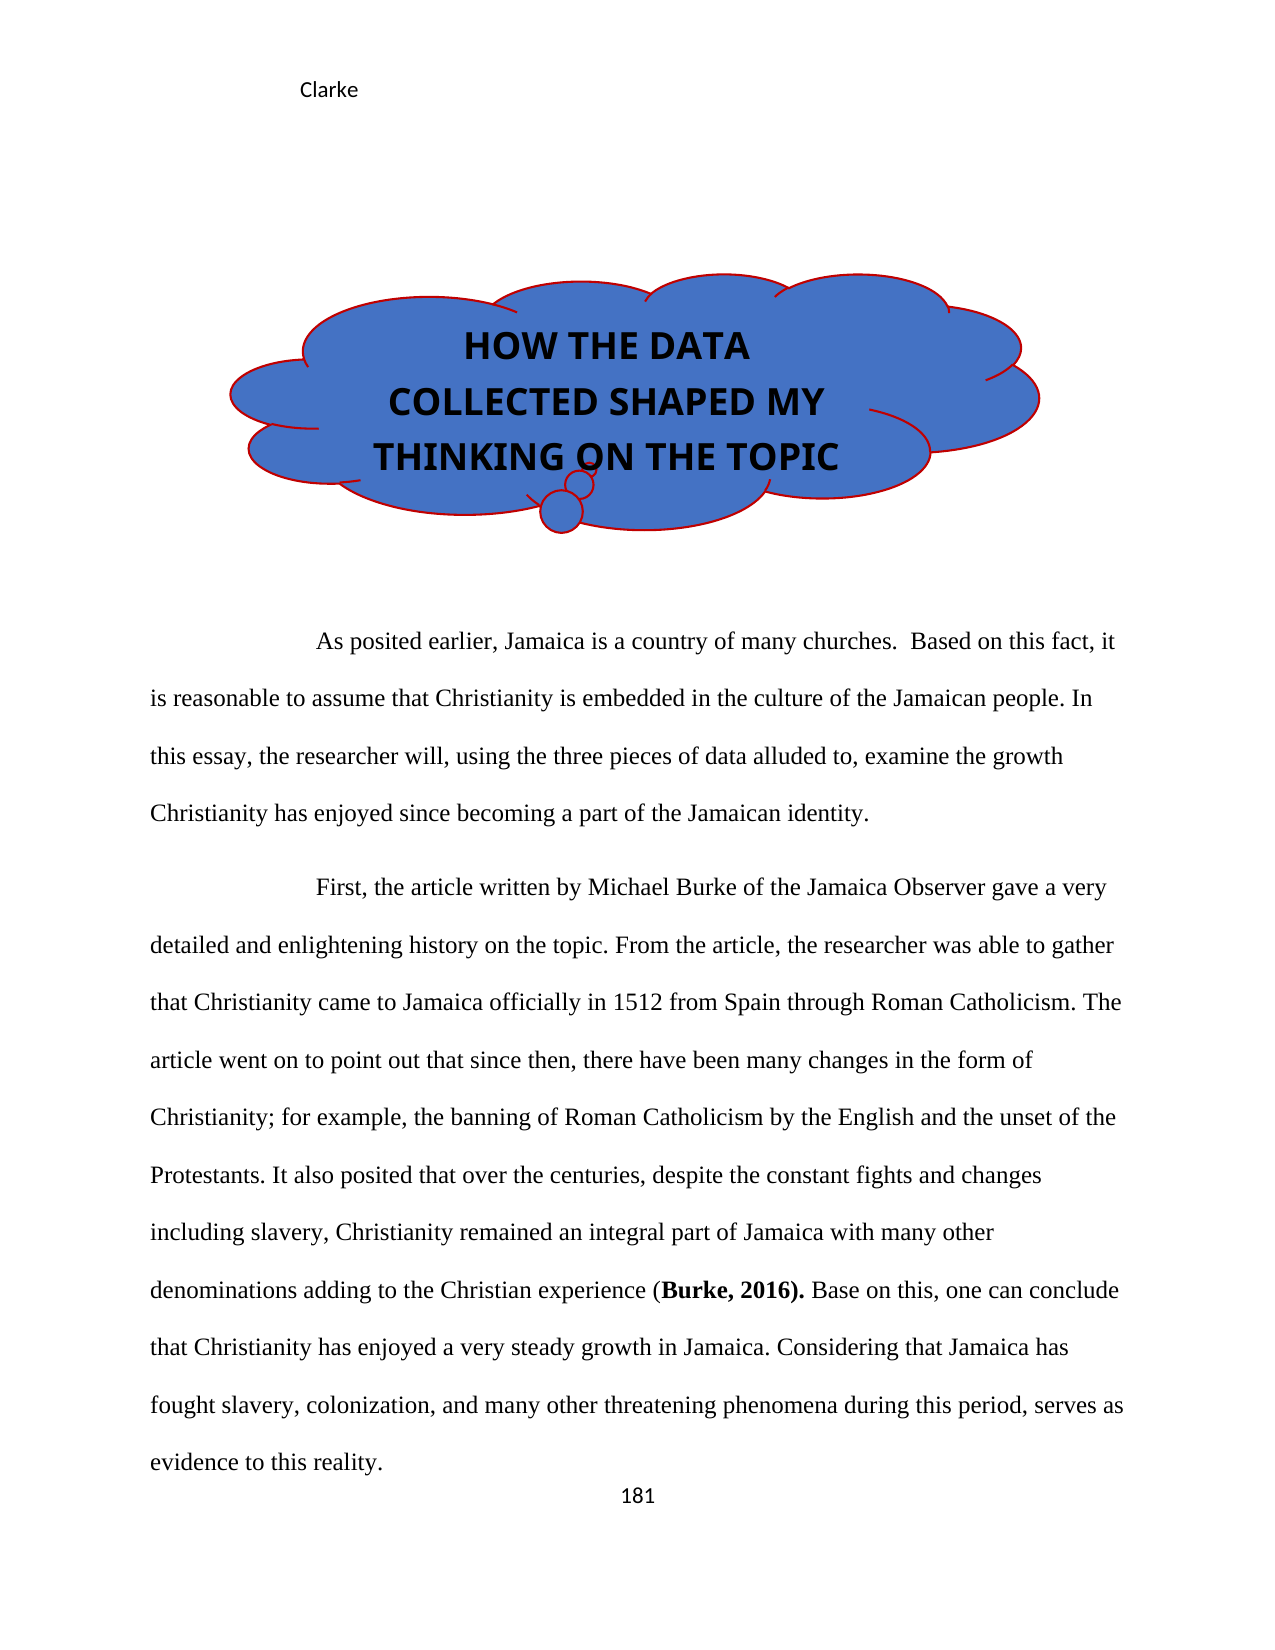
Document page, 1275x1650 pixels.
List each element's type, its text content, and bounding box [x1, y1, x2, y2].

text As posited earlier, Jamaica is a country of many churches. Based on this fact, it is reasonable to assume that Christianity is embedded in the culture of the Jamaican people. In this essay, the researcher will, using the three pieces of data alluded to, examine the growth Christianity has enjoyed since becoming a part of the Jamaican identity. [150, 626, 1125, 827]
text First, the article written by Michael Burke of the Jamaica Observer gave a very detailed and enlightening history on the topic. From the article, the researcher was able to gather that Christianity came to Jamaica officially in 1512 from Spain through Roman Catholicism. The article went on to point out that since then, there have been many changes in the form of Christianity; for example, the banning of Roman Catholicism by the English and the unset of the Protestants. It also posited that over the centuries, despite the constant fights and changes including slavery, Christianity remained an integral part of Jamaica with many other denominations adding to the Christian experience (Burke, 2016). Base on this, one can conclude that Christianity has enjoyed a very steady growth in Jamaica. Considering that Jamaica has fought slavery, colonization, and many other threatening phenomena during this period, serves as evidence to this reality. [150, 872, 1125, 1476]
